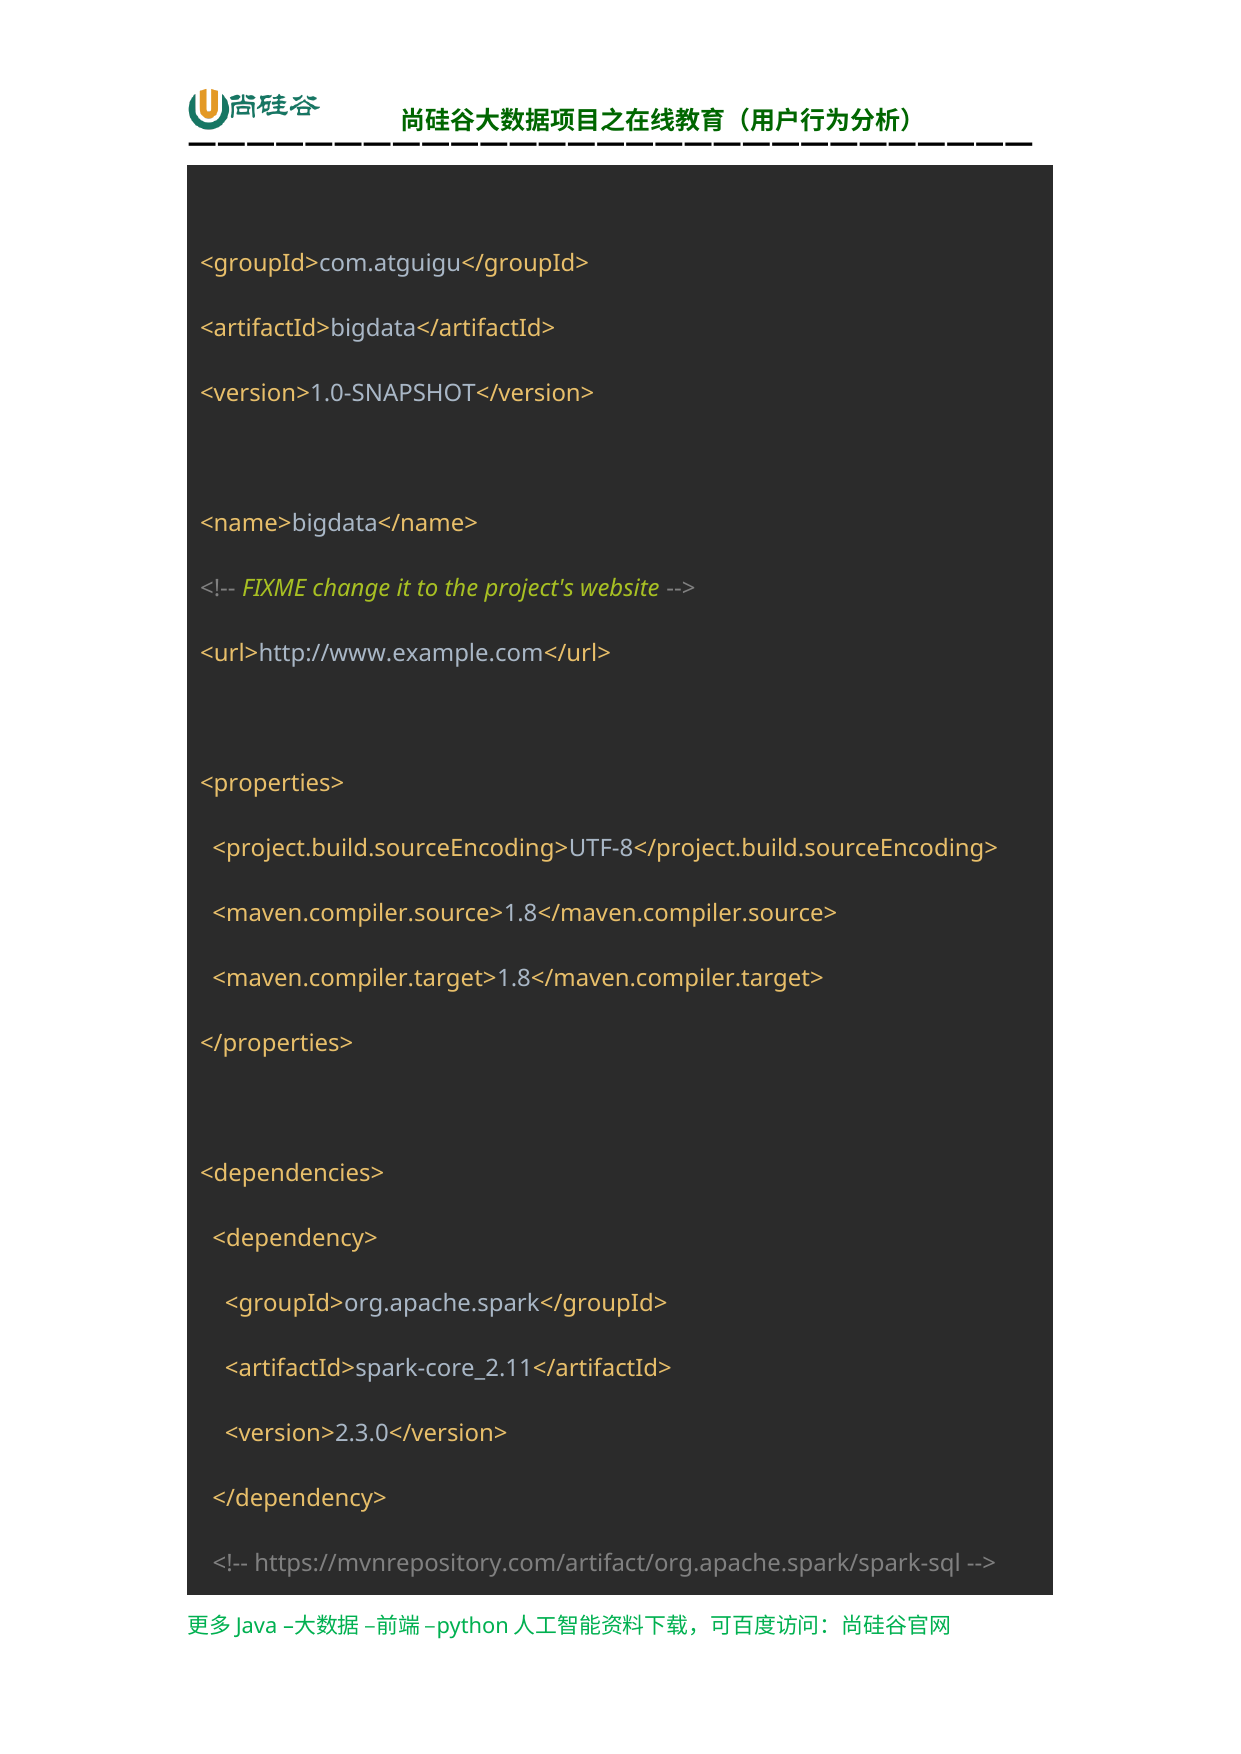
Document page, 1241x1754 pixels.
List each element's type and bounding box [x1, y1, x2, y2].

picture [187, 88, 320, 130]
text [187, 165, 1053, 1595]
